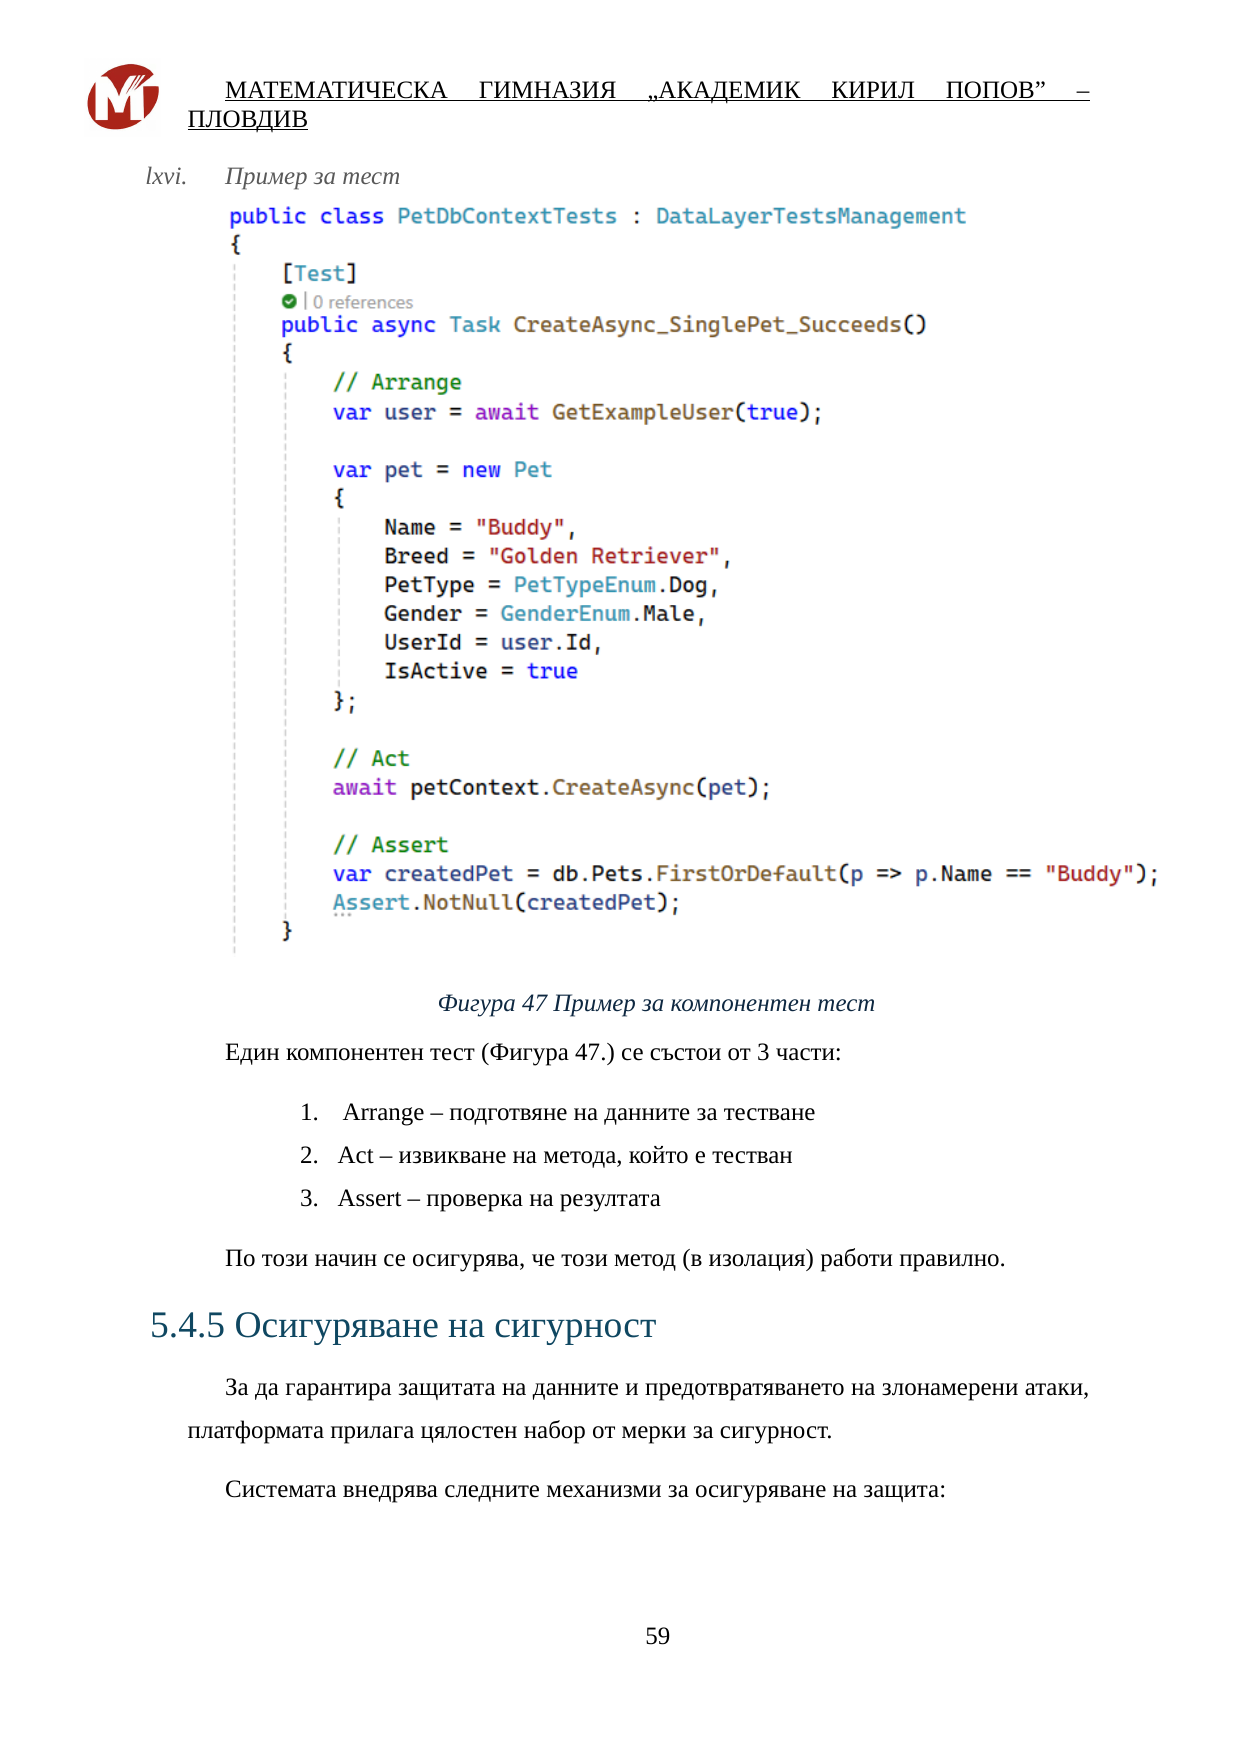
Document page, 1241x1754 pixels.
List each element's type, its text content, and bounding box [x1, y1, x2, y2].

list Assert – проверка на резултата [300, 1183, 1090, 1212]
list Act – извикване на метода, който е тестван [300, 1140, 1090, 1169]
text За да гарантира защитата на данните и предотвратяването на злонамерени атаки, платформата прилага цялостен набор от мерки за сигурност. [187, 1372, 1090, 1443]
subtitle Пример за тест [187, 161, 1090, 190]
subtitle 5.4.5 Осигуряване на сигурност [150, 1303, 1090, 1346]
list Arrange – подготвяне на данните за тестване [300, 1097, 1090, 1126]
picture [83, 58, 162, 137]
picture [225, 204, 1166, 957]
text По този начин се осигурява, че този метод (в изолация) работи правилно. [187, 1243, 1090, 1272]
text Един компонентен тест (Фигура 47.) се състои от 3 части: [187, 1037, 1090, 1066]
text Системата внедрява следните механизми за осигуряване на защита: [187, 1474, 1090, 1503]
text Фигура 47 Пример за компонентен тест [187, 988, 1090, 1016]
